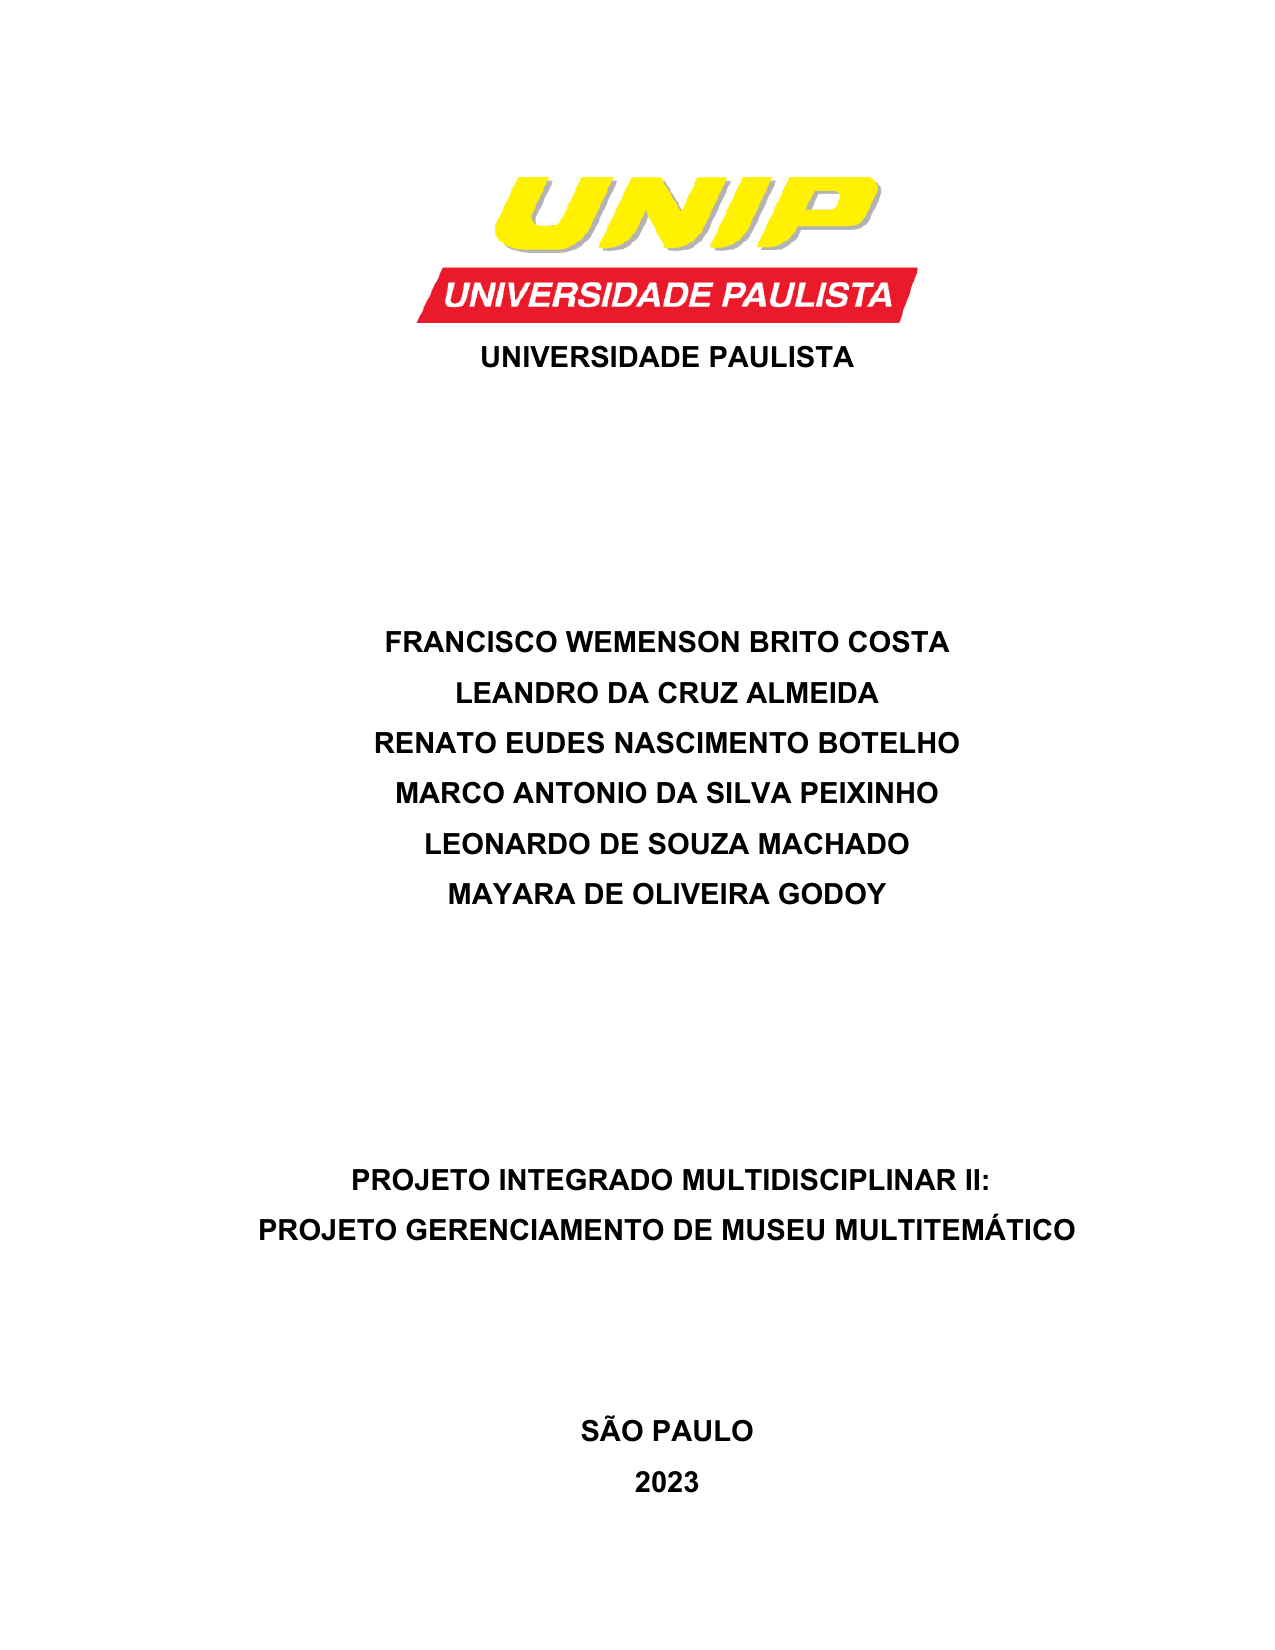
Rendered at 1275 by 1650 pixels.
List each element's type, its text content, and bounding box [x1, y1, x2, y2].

picture [416, 177, 918, 323]
text PROJETO INTEGRADO MULTIDISCIPLINAR II: PROJETO GERENCIAMENTO DE MUSEU MULTITEMÁTICO SÃO PAULO 2023 [177, 1163, 1157, 1498]
text FRANCISCO WEMENSON BRITO COSTA LEANDRO DA CRUZ ALMEIDA RENATO EUDES NASCIMENTO BOTELHO MARCO ANTONIO DA SILVA PEIXINHO LEONARDO DE SOUZA MACHADO MAYARA DE OLIVEIRA GODOY [177, 626, 1157, 911]
